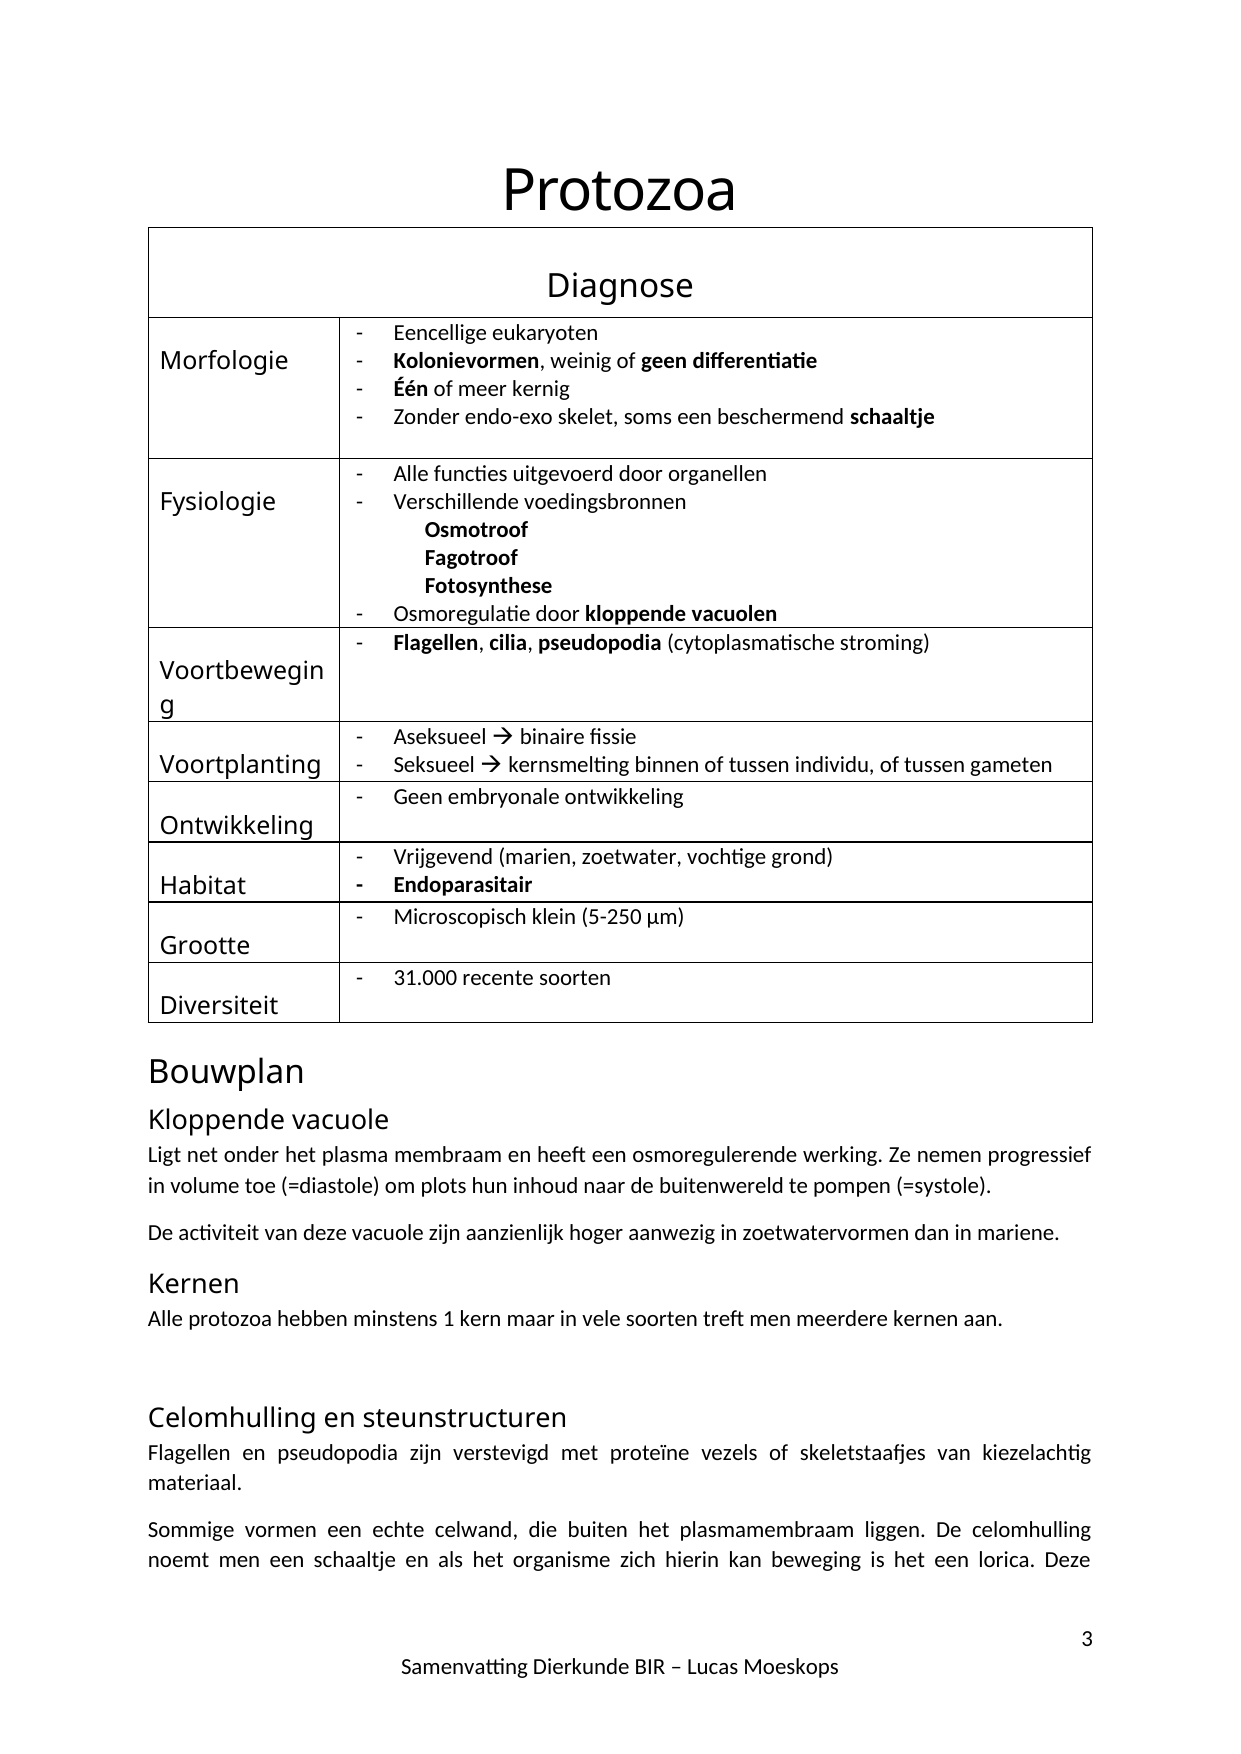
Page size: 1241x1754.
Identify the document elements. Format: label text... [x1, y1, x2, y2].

table_cell Aseksueel binaire fissie Seksueel kernsmelting binnen of tussen individu, of tussen gameten [340, 722, 1092, 781]
table_cell Fysiologie [149, 459, 339, 627]
table_cell Habitat [149, 843, 339, 901]
title Protozoa [148, 148, 1093, 227]
subtitle Kloppende vacuole [148, 1101, 1093, 1138]
table_cell Diversiteit [149, 963, 339, 1022]
table_cell Alle functies uitgevoerd door organellen Verschillende voedingsbronnen Osmotroof Fagotroof Fotosynthese Osmoregulatie door kloppende vacuolen [340, 459, 393, 627]
table_cell Voortbeweging [149, 628, 339, 721]
table_header Diagnose [149, 228, 1092, 317]
table_cell Microscopisch klein (5-250 µm) [340, 903, 1092, 962]
table_cell Ontwikkeling [149, 782, 339, 841]
text Alle protozoa hebben minstens 1 kern maar in vele soorten treft men meerdere kernen aan. [148, 1304, 1093, 1332]
table_cell Grootte [149, 903, 339, 962]
table_cell Morfologie [149, 318, 339, 458]
table_cell Voortplanting [149, 722, 339, 781]
subtitle Bouwplan [148, 1048, 1093, 1093]
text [148, 1515, 1093, 1573]
subtitle Celomhulling en steunstructuren [148, 1398, 1093, 1435]
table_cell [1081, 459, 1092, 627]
text De activiteit van deze vacuole zijn aanzienlijk hoger aanwezig in zoetwatervormen dan in mariene. [148, 1218, 1093, 1246]
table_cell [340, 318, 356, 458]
table_cell Geen embryonale ontwikkeling [340, 782, 1092, 841]
table_cell Vrijgevend (marien, zoetwater, vochtige grond) Endoparasitair [340, 843, 1092, 901]
text Ligt net onder het plasma membraam en heeft een osmoregulerende werking. Ze nemen progressief in volume toe (=diastole) om plots hun inhoud naar de buitenwereld te pompen (=systole). [148, 1141, 1093, 1199]
table_cell Flagellen, cilia, pseudopodia (cytoplasmatische stroming) [340, 628, 1092, 721]
table_cell 31.000 recente soorten [340, 963, 1092, 1022]
text Flagellen en pseudopodia zijn verstevigd met proteïne vezels of skeletstaafjes van kiezelachtig materiaal. [148, 1438, 1093, 1496]
subtitle Kernen [148, 1264, 1093, 1301]
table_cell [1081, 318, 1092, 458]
